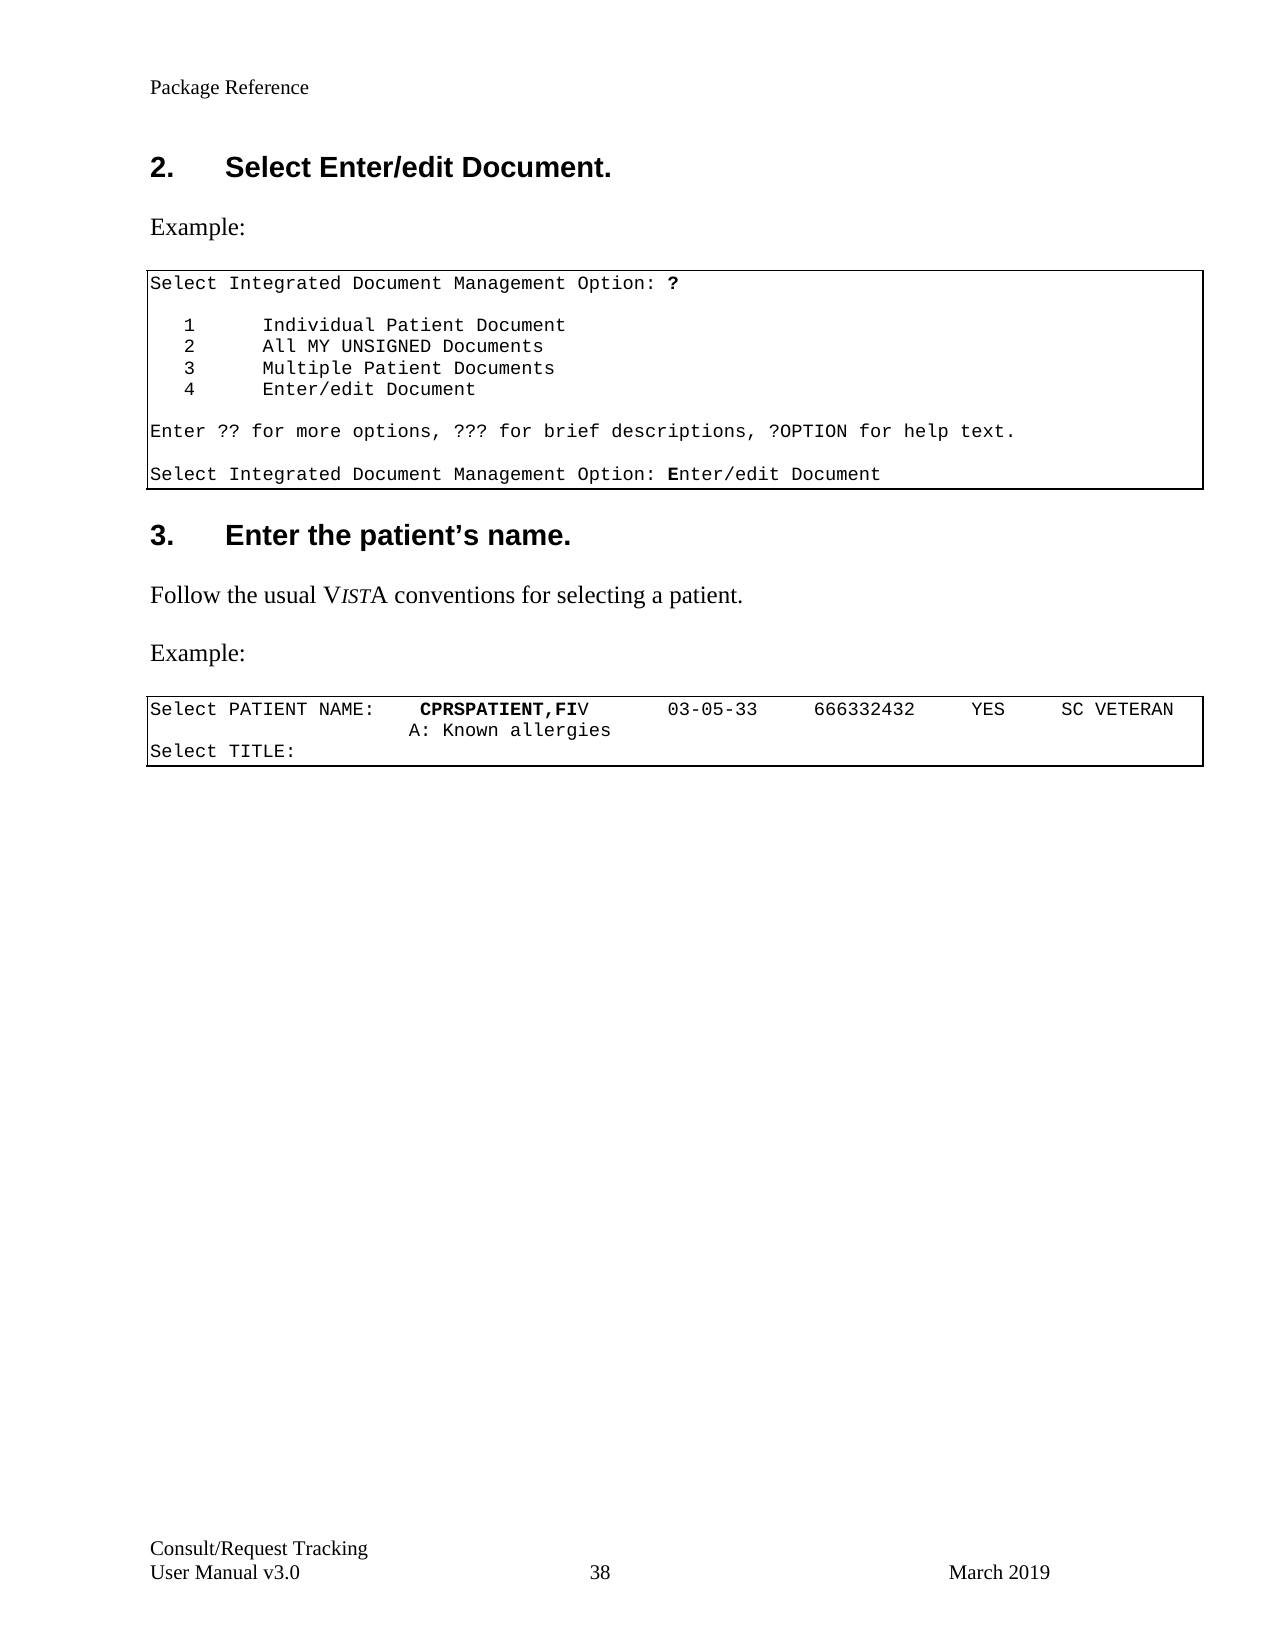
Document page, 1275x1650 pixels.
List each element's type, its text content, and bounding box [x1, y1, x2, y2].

text 2 All MY UNSIGNED Documents [148, 333, 1202, 355]
text 3 Multiple Patient Documents [148, 355, 1202, 376]
text A: Known allergies [148, 717, 1202, 738]
text Select Integrated Document Management Option: ? [148, 271, 1202, 295]
text 1 Individual Patient Document [148, 312, 1202, 333]
text Enter ?? for more options, ??? for brief descriptions, ?OPTION for help text. [148, 418, 1202, 443]
text Select TITLE: [148, 738, 1202, 765]
text Follow the usual VISTA conventions for selecting a patient. [150, 581, 1125, 609]
text Select PATIENT NAME: CPRSPATIENT,FIV 03-05-33 666332432 YES SC VETERAN [148, 697, 1202, 717]
subtitle 2. Select Enter/edit Document. [150, 150, 1125, 183]
text Example: [150, 212, 1125, 241]
text Select Integrated Document Management Option: Enter/edit Document [148, 461, 1202, 488]
subtitle 3. Enter the patient’s name. [150, 518, 1125, 552]
text Example: [150, 638, 1125, 667]
text 4 Enter/edit Document [148, 376, 1202, 401]
